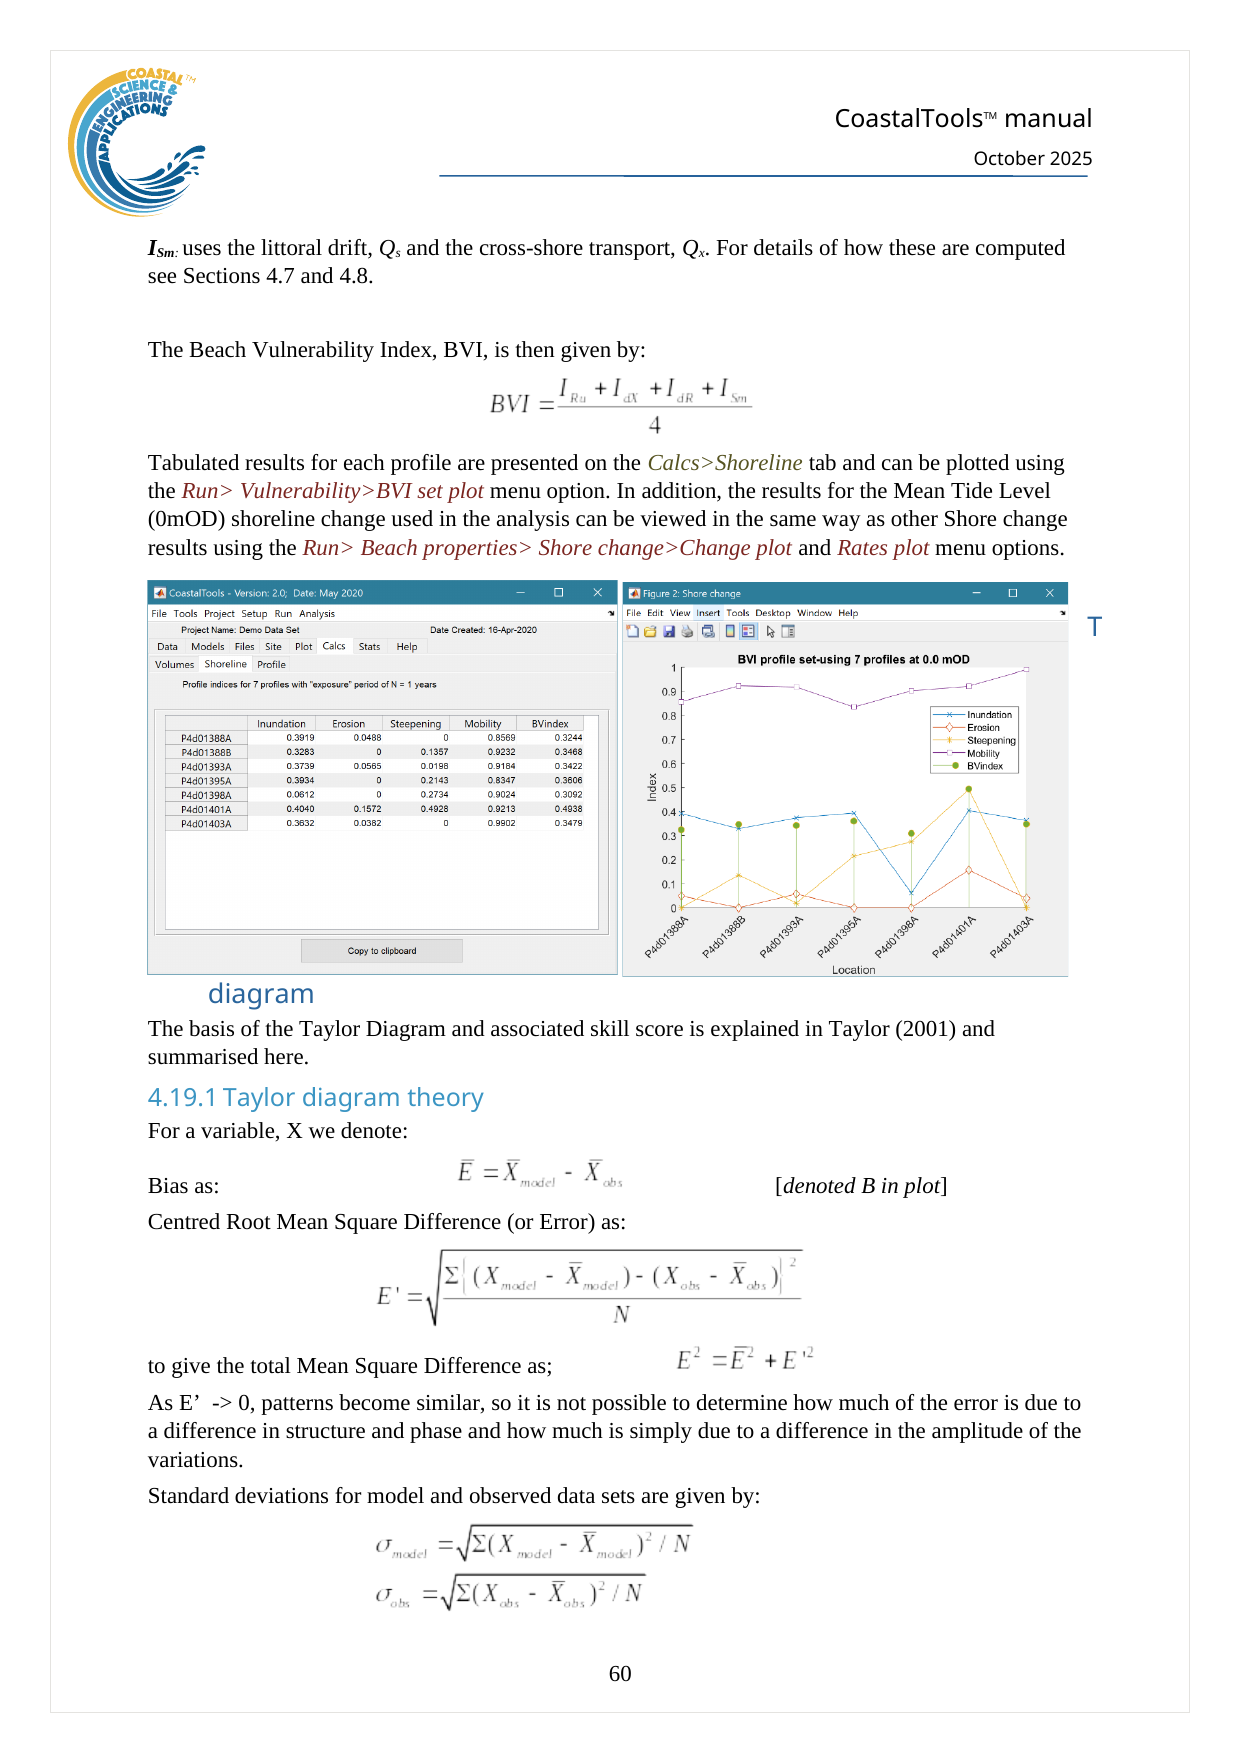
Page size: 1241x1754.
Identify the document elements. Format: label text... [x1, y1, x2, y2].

text Bias as: [denoted B in plot] [148, 1153, 1093, 1198]
text ISm: uses the littoral drift, Qs and the cross-shore transport, Qx. For details of how these are computed see Sections 4.7 and 4.8. [148, 234, 1093, 289]
text The Beach Vulnerability Index, BVI, is then given by: [148, 336, 1093, 362]
text Standard deviations for model and observed data sets are given by: [148, 1482, 1093, 1509]
picture [147, 580, 618, 975]
text For a variable, X we denote: [148, 1117, 1093, 1143]
text As E’ -> 0, patterns become similar, so it is not possible to determine how much of the error is due to a difference in structure and phase and how much is simply due to a difference in the amplitude of the variations. [148, 1389, 1093, 1472]
text The basis of the Taylor Diagram and associated skill score is explained in Taylor (2001) and summarised here. [148, 1015, 1093, 1069]
text Tabulated results for each profile are presented on the Calcs>Shoreline tab and can be plotted using the Run> Vulnerability>BVI set plot menu option. In addition, the results for the Mean Tide Level (0mOD) shoreline change used in the analysis can be viewed in the same way as other Shore change results using the Run> Beach properties> Shore change>Change plot and Rates plot menu options. [148, 449, 1093, 560]
subtitle Taylor diagram theory [148, 1080, 1093, 1114]
picture [622, 582, 1069, 977]
text to give the total Mean Square Difference as; [148, 1341, 1093, 1378]
text Centred Root Mean Square Difference (or Error) as: [148, 1208, 1093, 1235]
